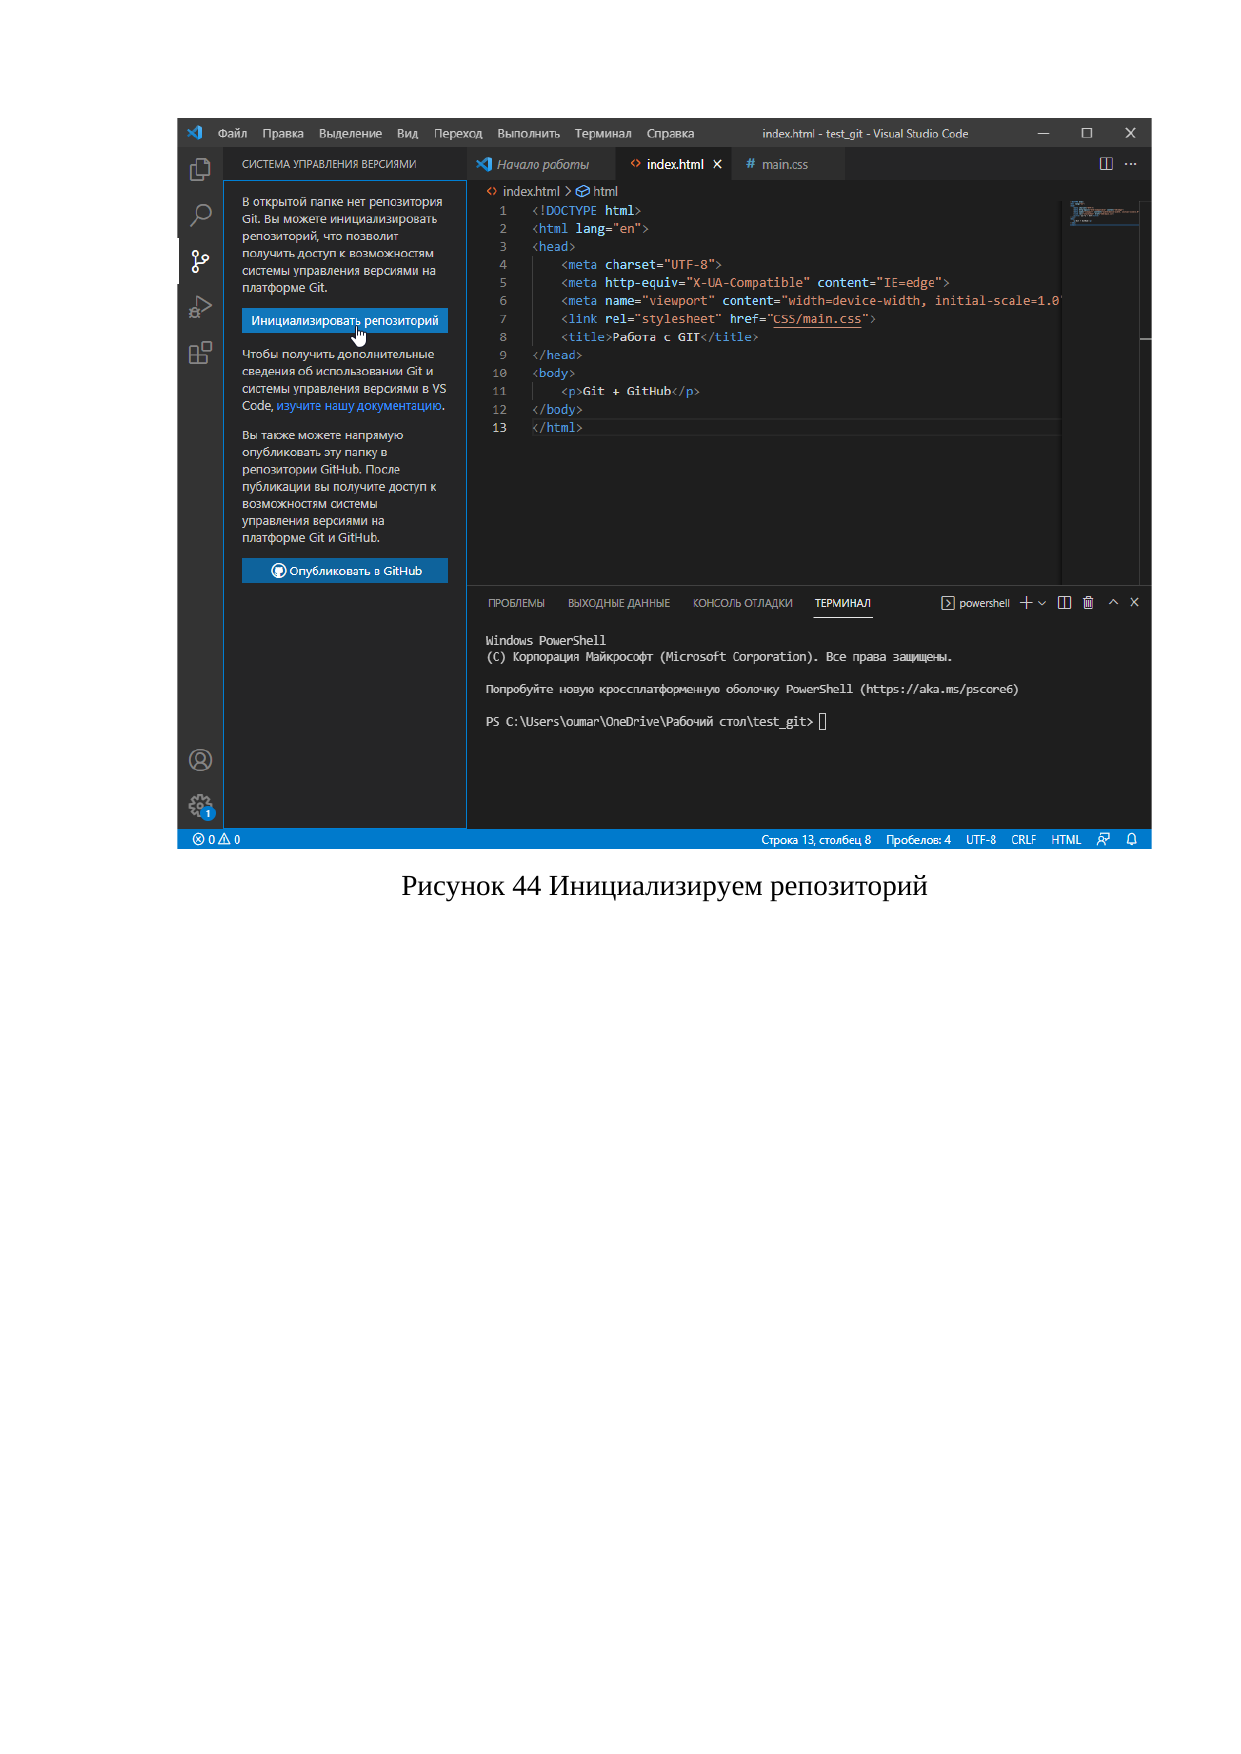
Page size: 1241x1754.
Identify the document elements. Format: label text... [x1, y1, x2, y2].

picture [177, 118, 1152, 849]
